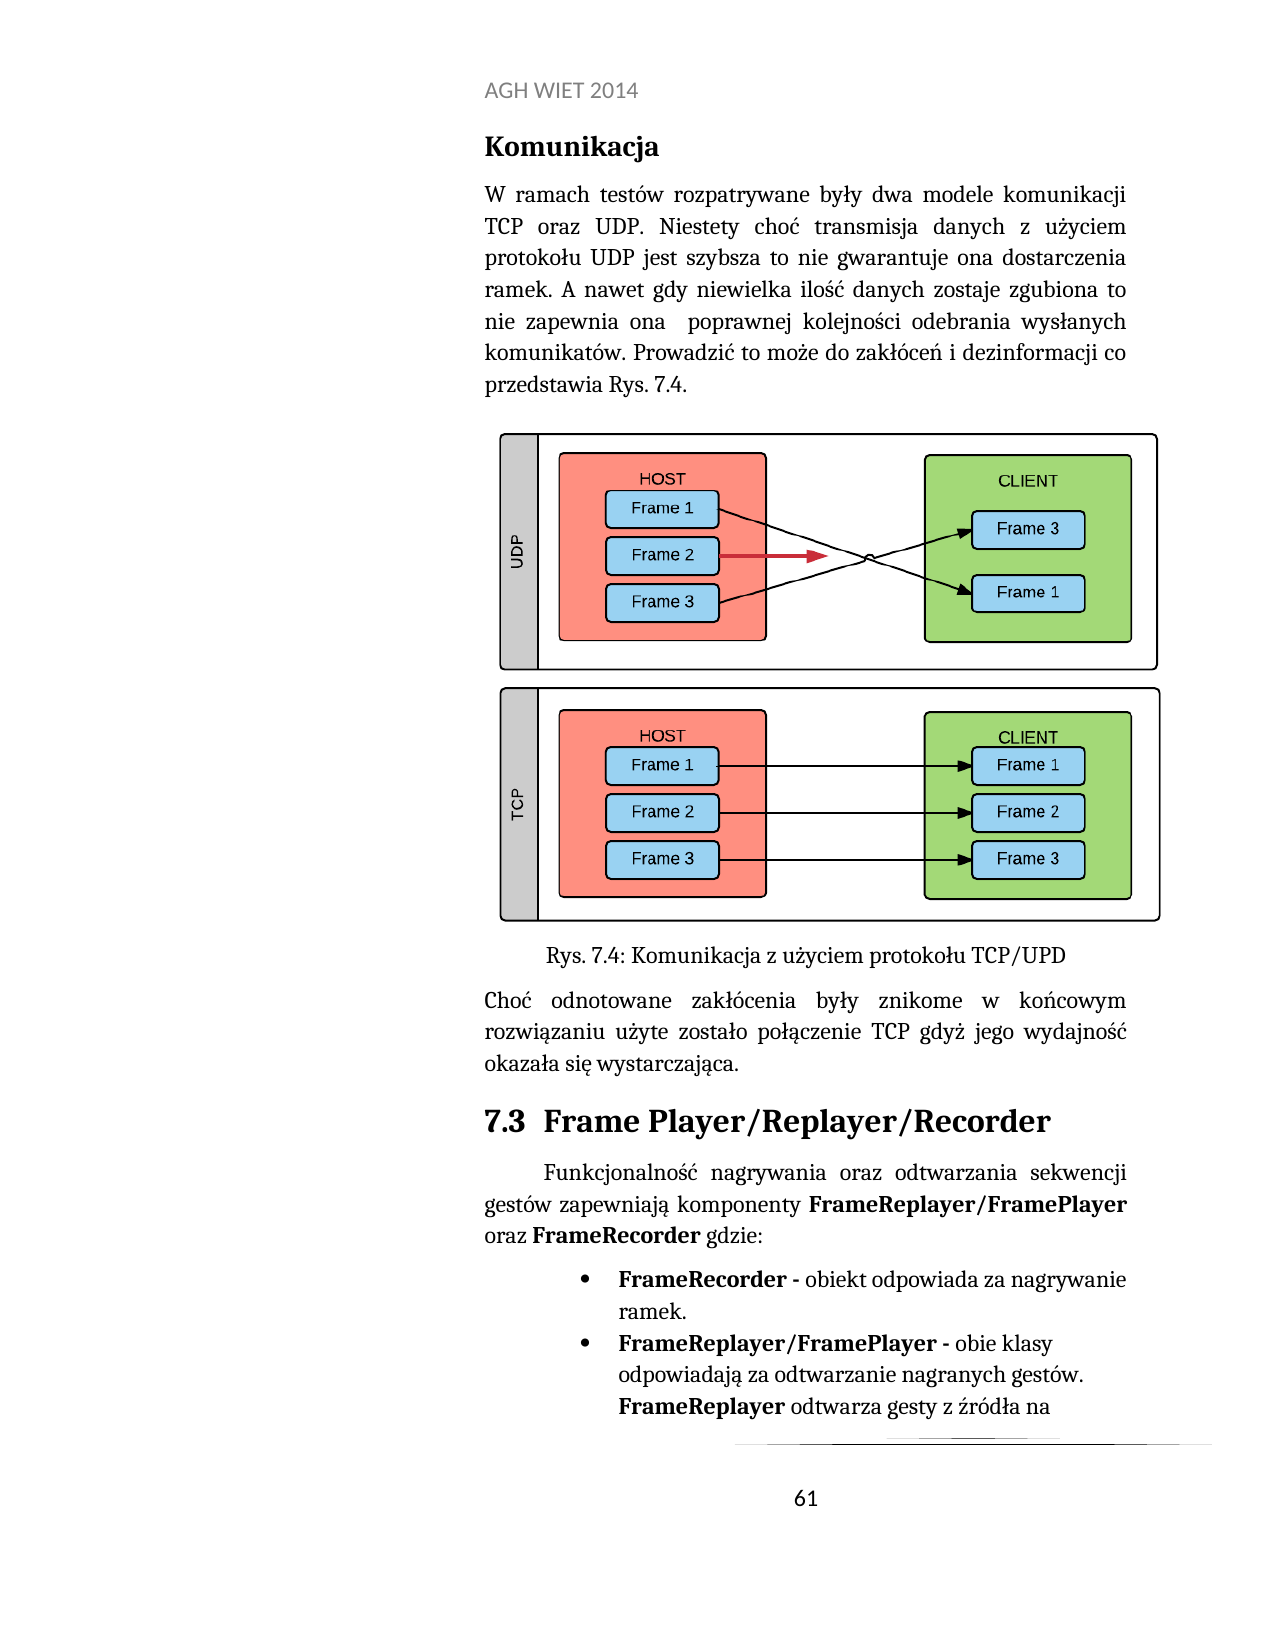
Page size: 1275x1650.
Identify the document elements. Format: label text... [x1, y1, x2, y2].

text W ramach testów rozpatrywane były dwa modele komunikacji TCP oraz UDP. Niestety choć transmisja danych z użyciem protokołu UDP jest szybsza to nie gwarantuje ona dostarczenia ramek. A nawet gdy niewielka ilość danych zostaje zgubiona to nie zapewnia ona poprawnej kolejności odebrania wysłanych komunikatów. Prowadzić to może do zakłóceń i dezinformacji co przedstawia Rys. 7.4. [484, 181, 1127, 398]
text Funkcjonalność nagrywania oraz odtwarzania sekwencji gestów zapewniają komponenty FrameReplayer/FramePlayer oraz FrameRecorder gdzie: [484, 1159, 1127, 1250]
list FrameRecorder - obiekt odpowiada za nagrywanie ramek. [581, 1266, 1127, 1326]
picture [484, 415, 1176, 926]
text Frame Player/Replayer/Recorder [484, 1102, 1127, 1141]
text Rys. 7.4: Komunikacja z użyciem protokołu TCP/UPD [484, 942, 1127, 970]
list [581, 1330, 1127, 1421]
text Choć odnotowane zakłócenia były znikome w końcowym rozwiązaniu użyte zostało połączenie TCP gdyż jego wydajność okazała się wystarczająca. [484, 986, 1127, 1077]
text Komunikacja [484, 130, 1127, 163]
